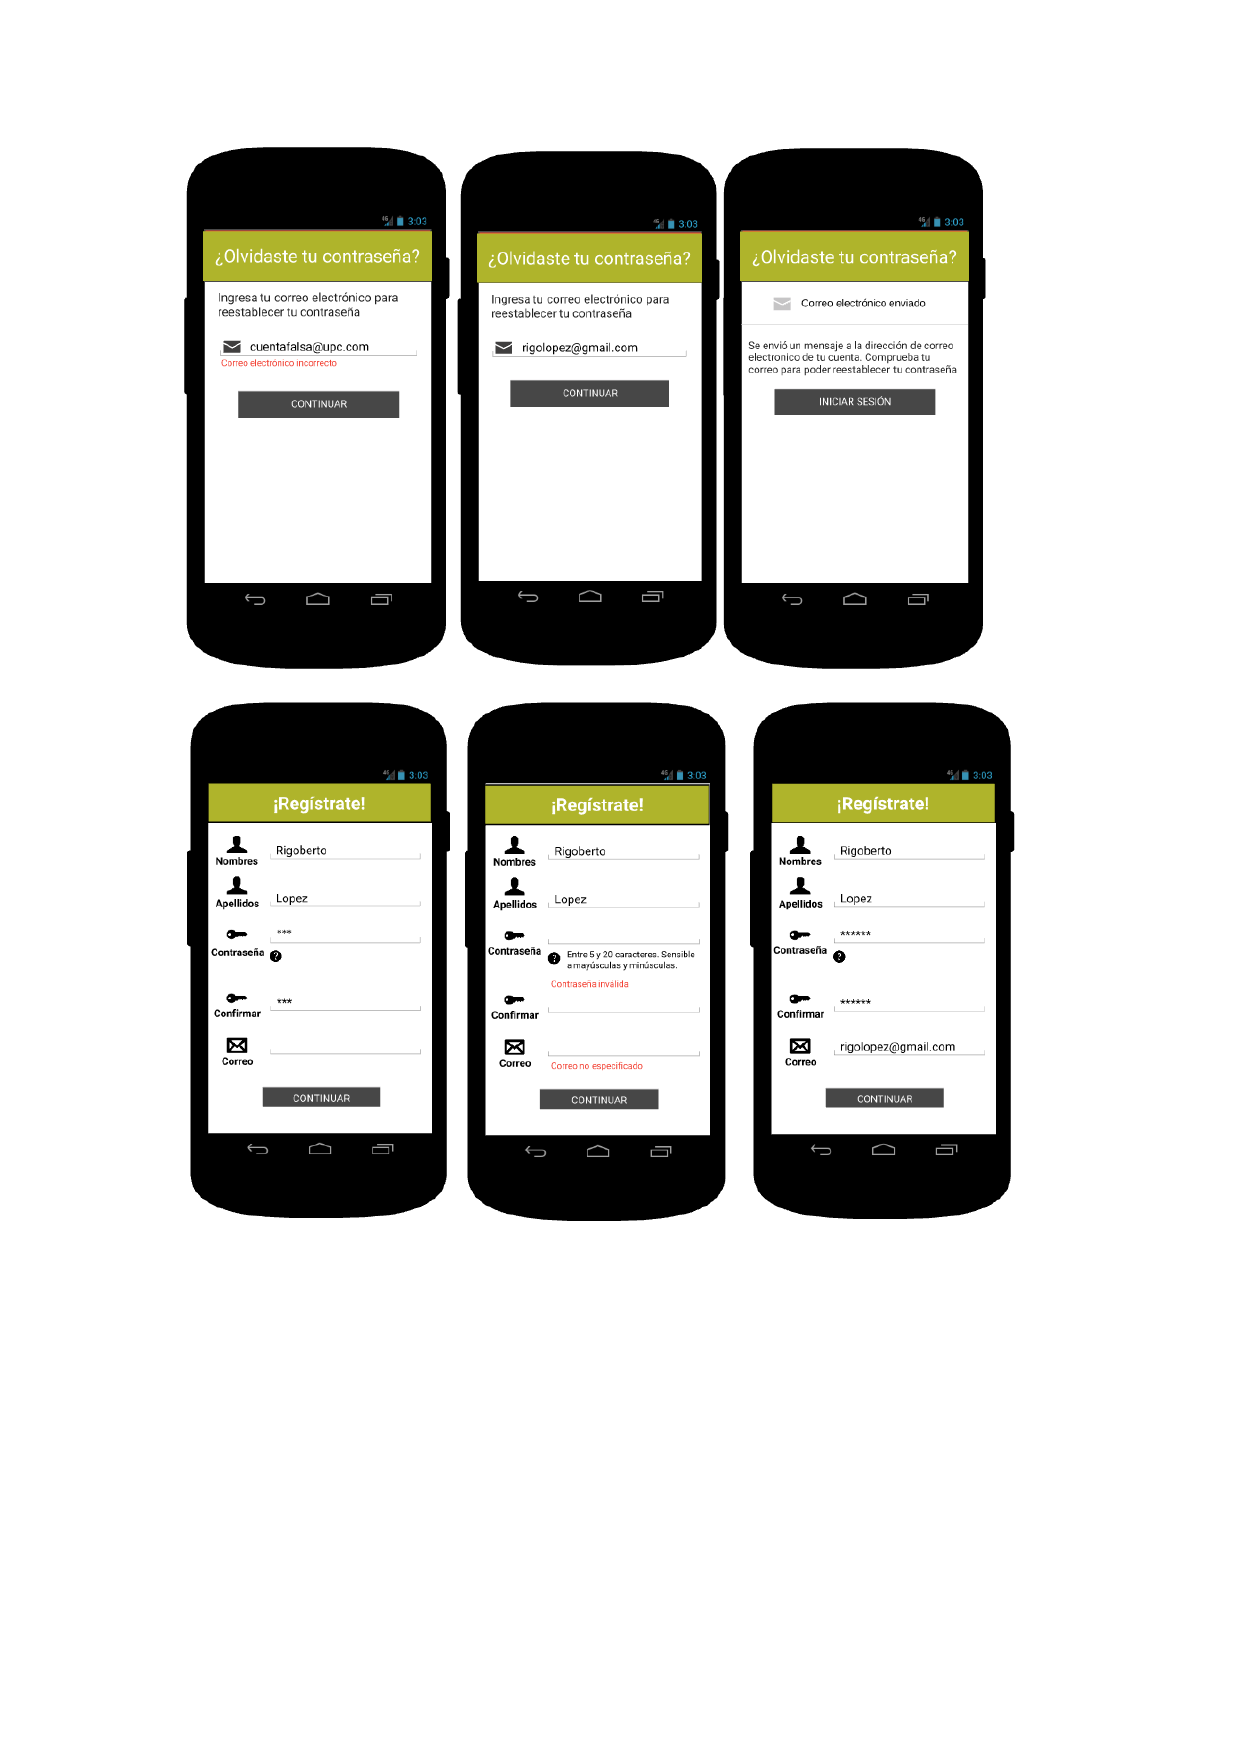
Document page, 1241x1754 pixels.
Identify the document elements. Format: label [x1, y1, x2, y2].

picture [177, 147, 986, 673]
picture [177, 697, 1025, 1223]
